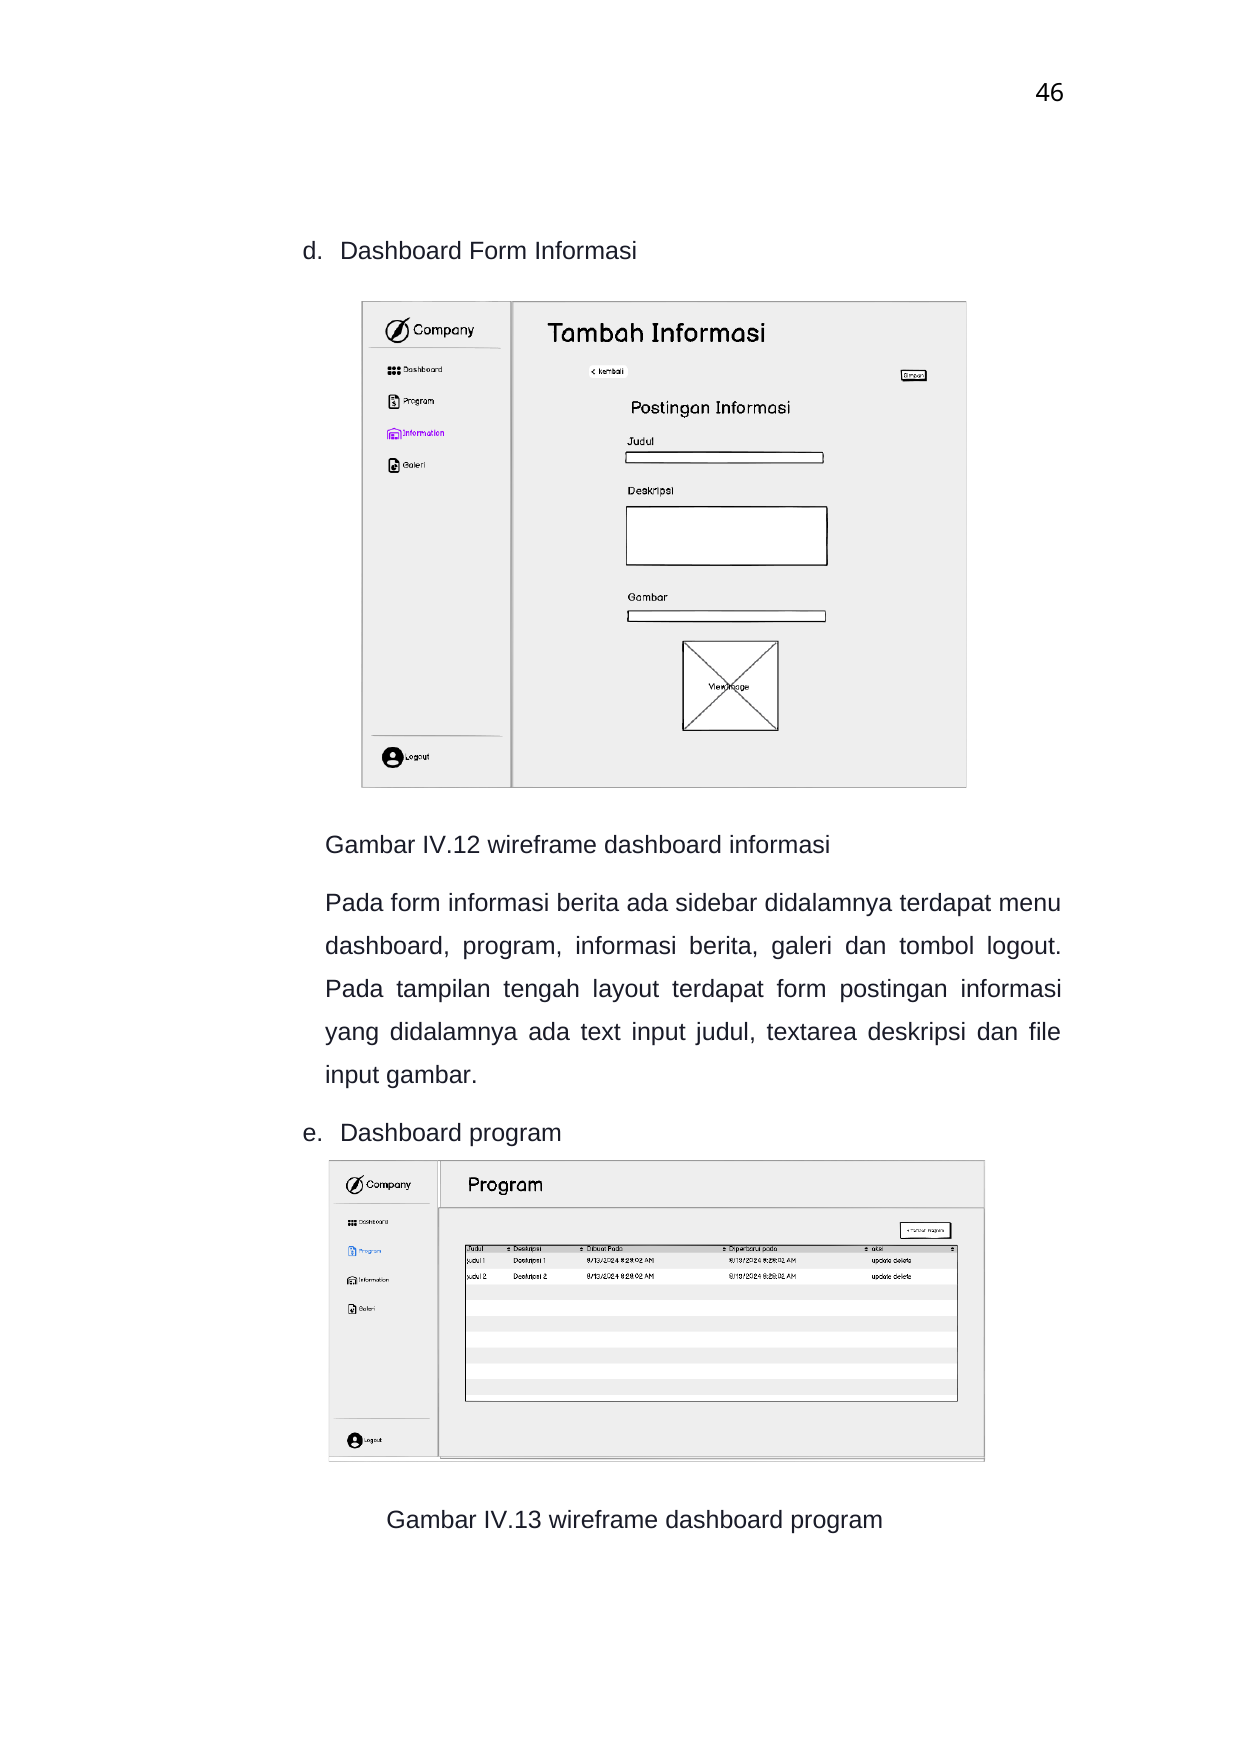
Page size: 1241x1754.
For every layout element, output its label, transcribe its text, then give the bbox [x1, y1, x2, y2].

picture [361, 301, 967, 788]
picture [328, 1160, 986, 1462]
list Dashboard program [302, 1117, 1050, 1146]
text Pada form informasi berita ada sidebar didalamnya terdapat menu dashboard, program, informasi berita, galeri dan tombol logout. Pada tampilan tengah layout terdapat form postingan informasi yang didalamnya ada text input judul, textarea deskripsi dan file input gambar. [325, 888, 1063, 1089]
list Dashboard Form Informasi [302, 236, 1050, 265]
